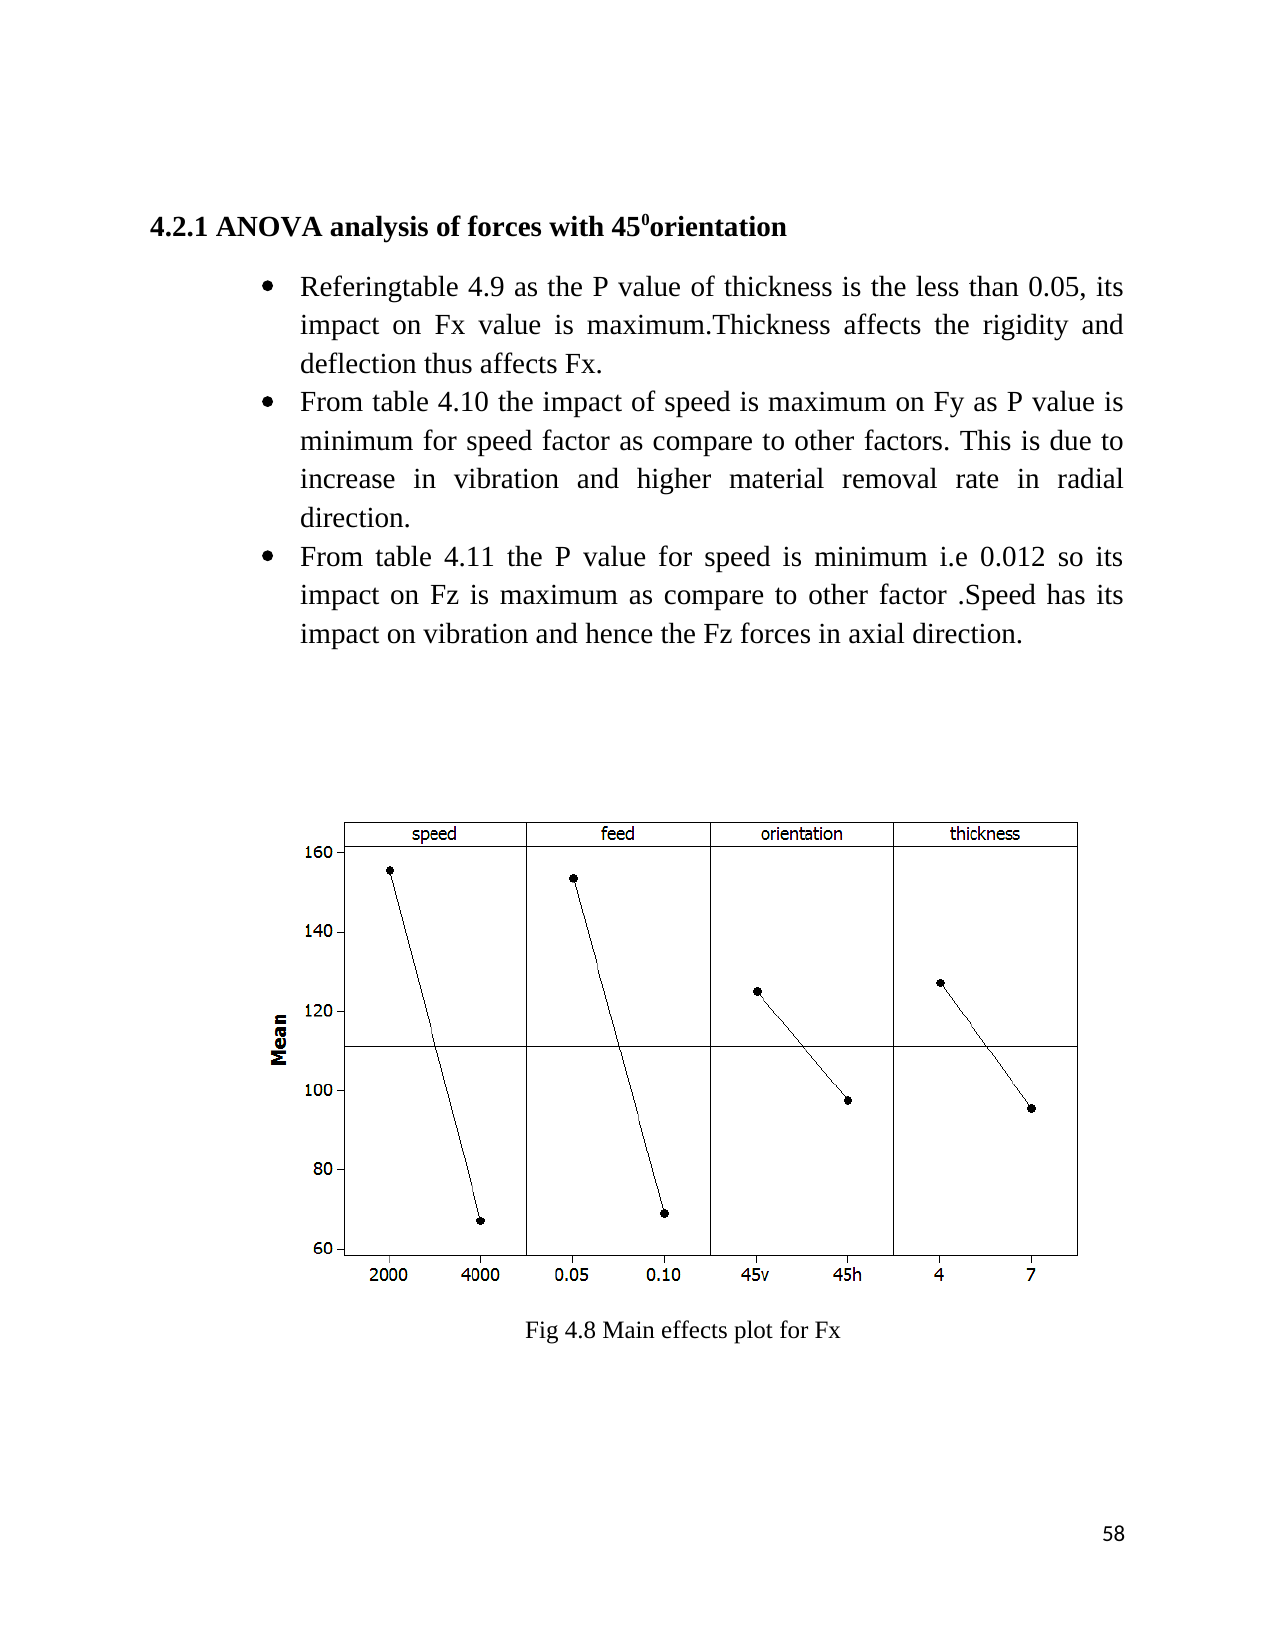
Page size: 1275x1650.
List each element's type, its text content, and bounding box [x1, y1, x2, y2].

text 4.2.1 ANOVA analysis of forces with 450orientation [150, 209, 1125, 243]
text Fig 4.8 Main effects plot for Fx [375, 794, 1125, 1344]
list Referingtable 4.9 as the P value of thickness is the less than 0.05, its impact on Fx value is maximum.Thickness affects the rigidity and deflection thus affects Fx. [262, 269, 1125, 379]
list From table 4.11 the P value for speed is minimum i.e 0.012 so its impact on Fz is maximum as compare to other factor .Speed has its impact on vibration and hence the Fz forces in axial direction. [262, 539, 1125, 649]
list From table 4.10 the impact of speed is maximum on Fy as P value is minimum for speed factor as compare to other factors. This is due to increase in vibration and higher material removal rate in radial direction. [262, 384, 1125, 534]
